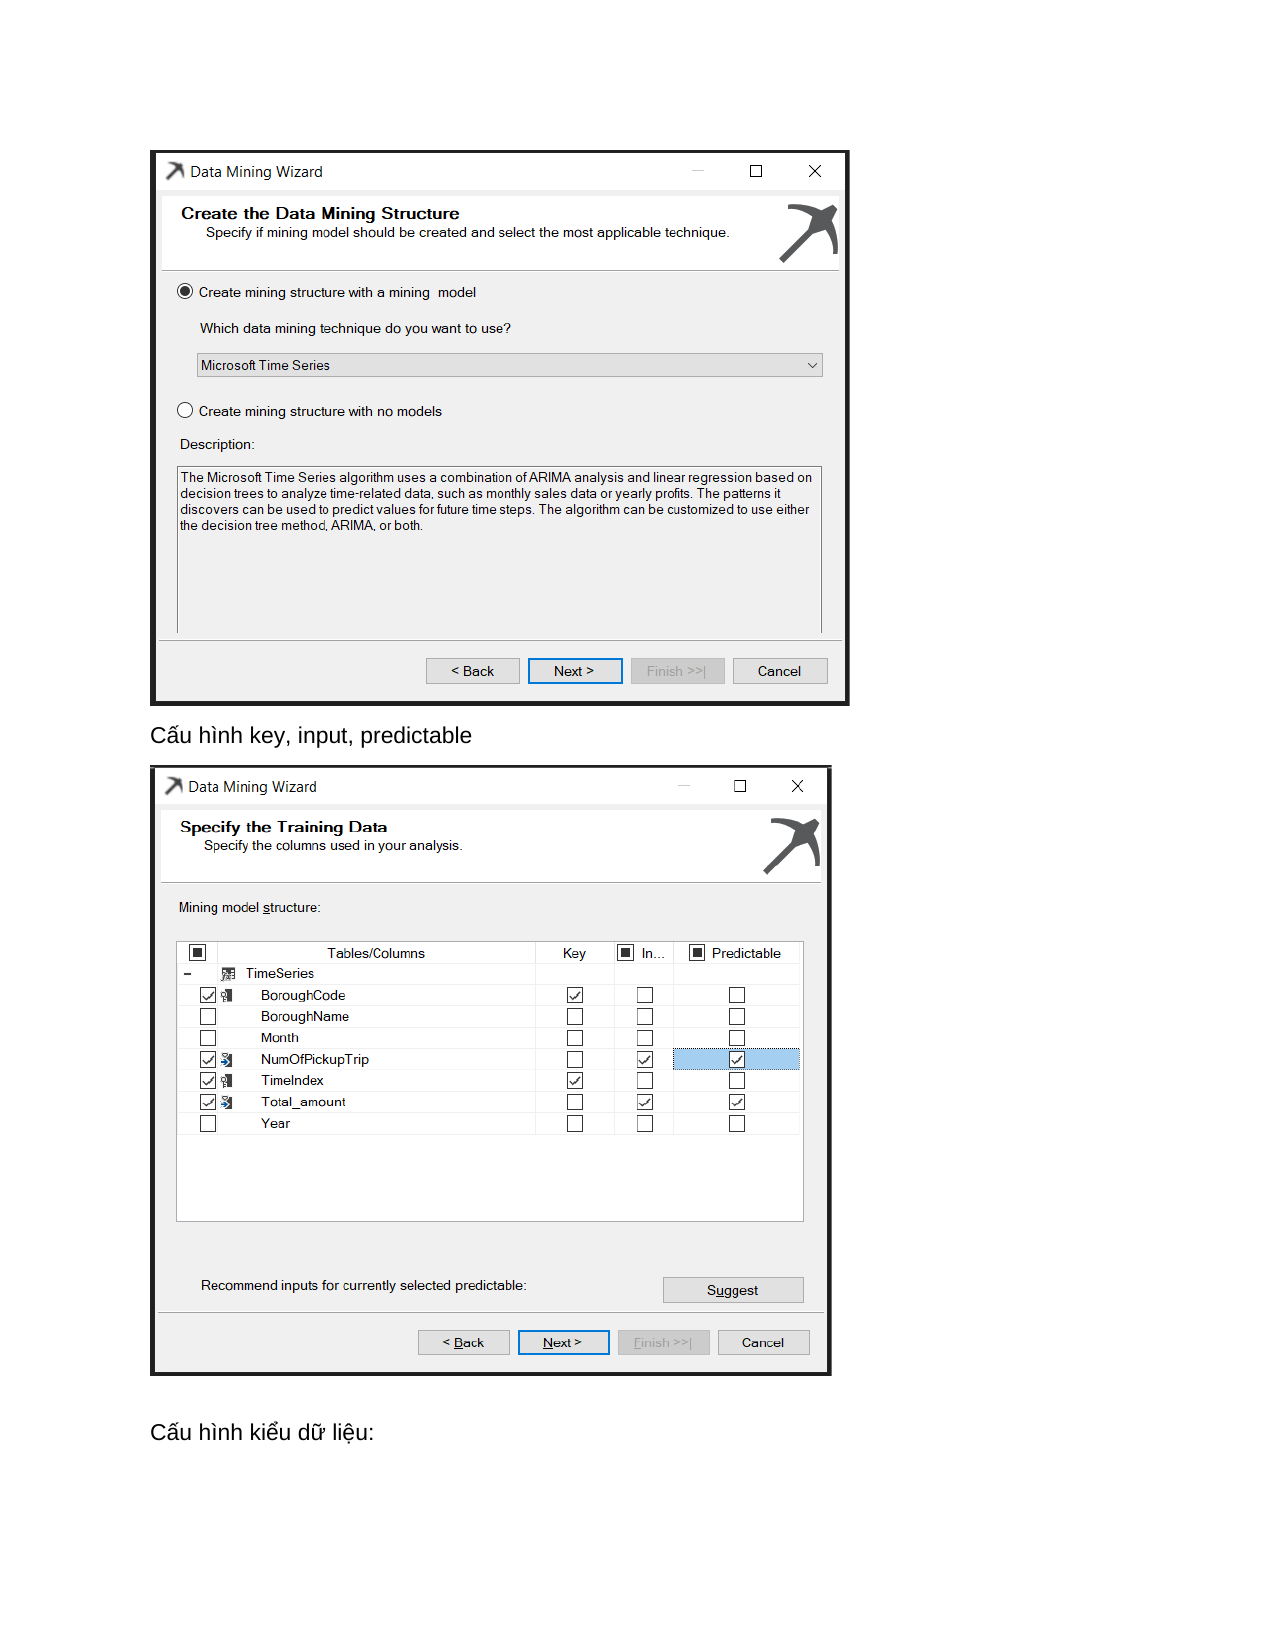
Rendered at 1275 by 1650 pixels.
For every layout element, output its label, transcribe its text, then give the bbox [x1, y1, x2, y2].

text Cấu hình key, input, predictable [150, 722, 1125, 748]
picture [150, 150, 850, 706]
picture [150, 765, 832, 1376]
text Cấu hình kiểu dữ liệu: [150, 1419, 1125, 1445]
